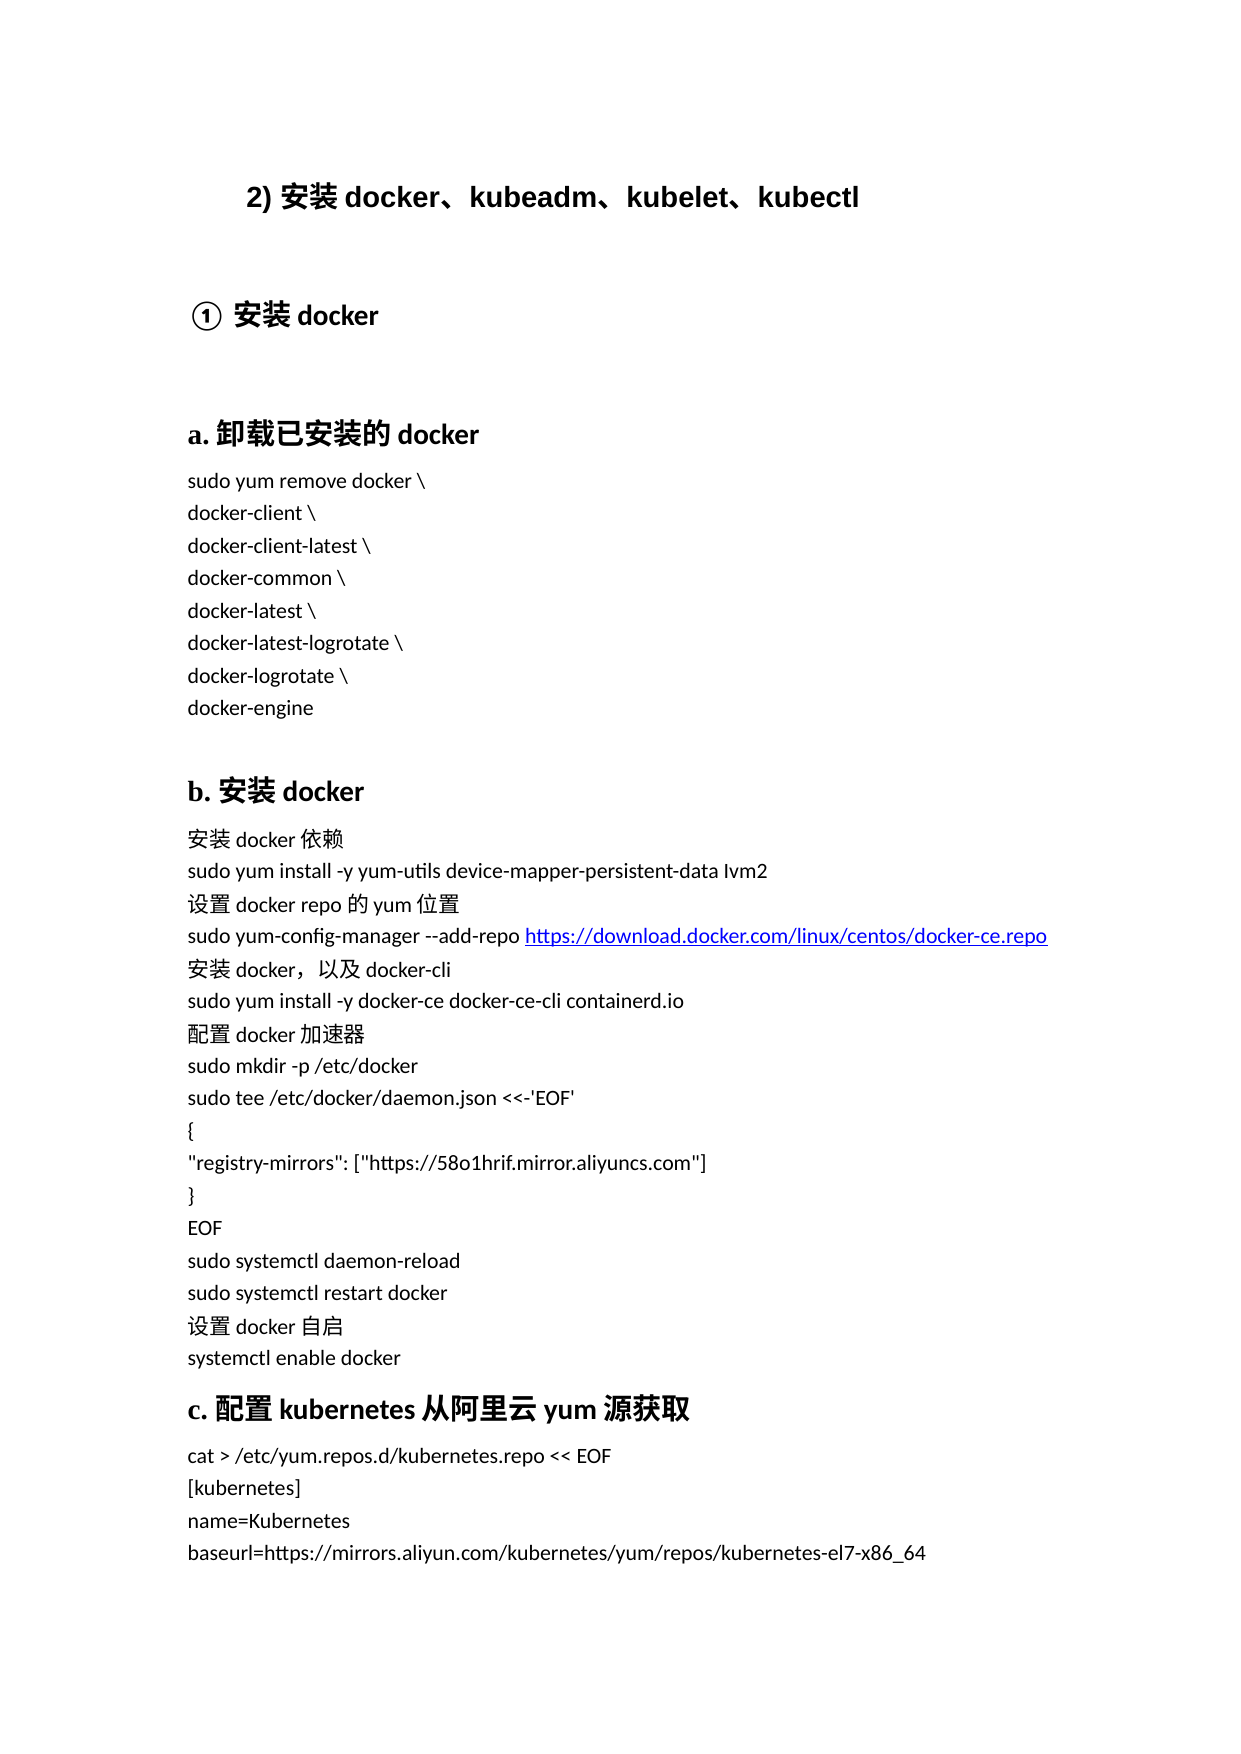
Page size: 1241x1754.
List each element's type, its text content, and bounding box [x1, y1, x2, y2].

list docker-logrotate \ [187, 659, 1053, 691]
subtitle ① 安装docker [187, 280, 1053, 345]
list sudo yum-config-manager --add-repo https://download.docker.com/linux/centos/docker-ce.repo [187, 919, 1053, 951]
list 设置docker自启 [187, 1309, 1053, 1341]
list "registry-mirrors": ["https://58o1hrif.mirror.aliyuncs.com"] [187, 1146, 1053, 1179]
list baseurl=https://mirrors.aliyun.com/kubernetes/yum/repos/kubernetes-el7-x86_64 [187, 1536, 1053, 1569]
list sudo systemctl restart docker [187, 1276, 1053, 1309]
list sudo yum install -y yum-utils device-mapper-persistent-data Ivm2 [187, 854, 1053, 886]
subtitle 安装docker、kubeadm、kubelet、kubectl [187, 162, 1053, 227]
list docker-client \ [187, 496, 1053, 529]
list sudo yum remove docker \ [187, 464, 1053, 496]
list 安装docker，以及docker-cli [187, 951, 1053, 984]
list sudo systemctl daemon-reload [187, 1244, 1053, 1276]
list systemctl enable docker [187, 1341, 1053, 1374]
list } [187, 1179, 1053, 1211]
list cat > /etc/yum.repos.d/kubernetes.repo << EOF [187, 1439, 1053, 1471]
list docker-latest-logrotate \ [187, 626, 1053, 659]
list 安装docker [187, 756, 1053, 821]
list docker-engine [187, 691, 1053, 724]
list 设置docker repo 的yum位置 [187, 886, 1053, 919]
list name=Kubernetes [187, 1504, 1053, 1536]
list 卸载已安装的docker [187, 399, 1053, 464]
list docker-latest \ [187, 594, 1053, 626]
list docker-common \ [187, 561, 1053, 594]
list { [187, 1114, 1053, 1146]
list 安装docker依赖 [187, 821, 1053, 854]
list sudo tee /etc/docker/daemon.json <<-'EOF' [187, 1081, 1053, 1114]
list 配置docker加速器 [187, 1016, 1053, 1049]
list sudo yum install -y docker-ce docker-ce-cli containerd.io [187, 984, 1053, 1016]
list [kubernetes] [187, 1471, 1053, 1504]
list EOF [187, 1211, 1053, 1244]
list 配置kubernetes从阿里云yum源获取 [187, 1374, 1053, 1439]
list docker-client-latest \ [187, 529, 1053, 561]
list sudo mkdir -p /etc/docker [187, 1049, 1053, 1081]
